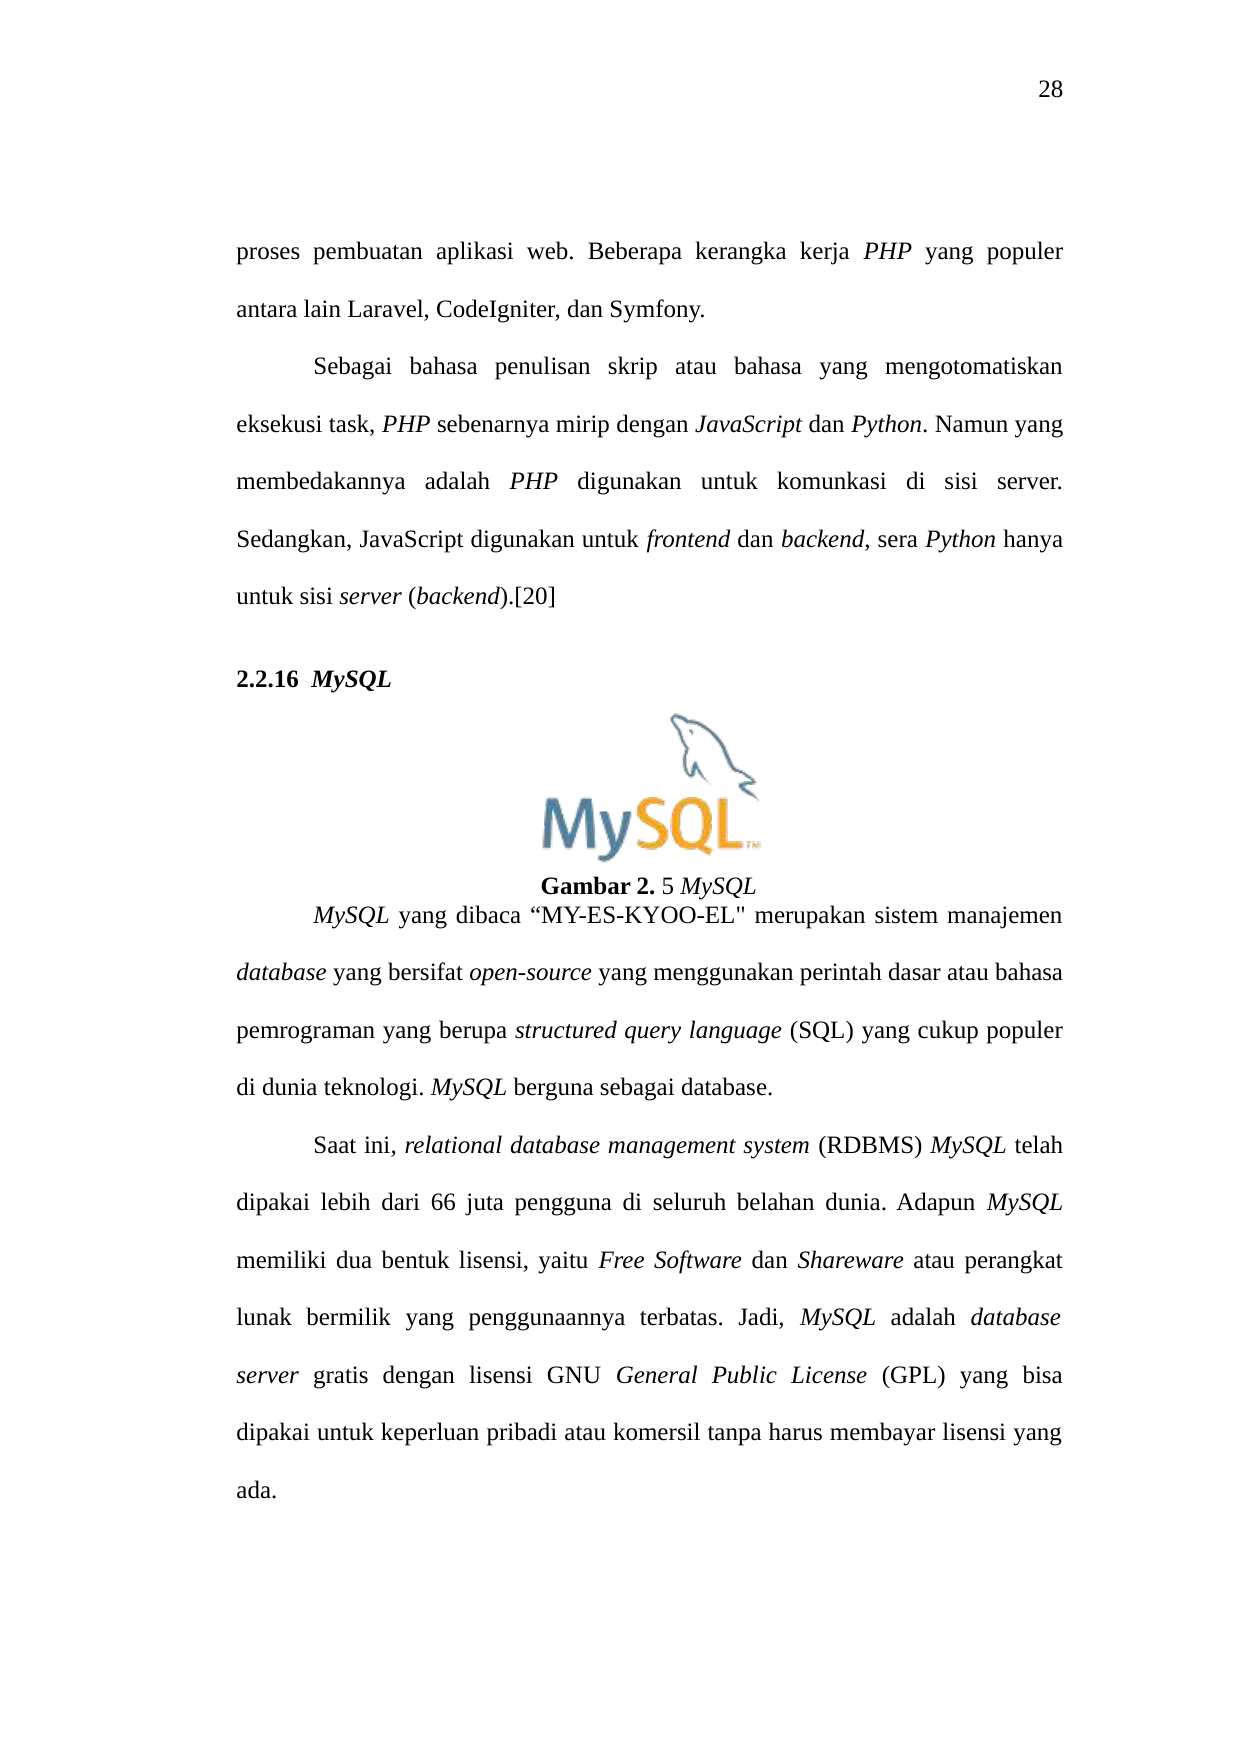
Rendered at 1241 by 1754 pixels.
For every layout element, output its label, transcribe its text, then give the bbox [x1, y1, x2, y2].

text MySQL [236, 664, 1063, 692]
text MySQL yang dibaca “MY-ES-KYOO-EL" merupakan sistem manajemen database yang bersifat open-source yang menggunakan perintah dasar atau bahasa pemrograman yang berupa structured query language (SQL) yang cukup populer di dunia teknologi. MySQL berguna sebagai database. [236, 900, 1063, 1101]
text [236, 236, 1063, 322]
text Sebagai bahasa penulisan skrip atau bahasa yang mengotomatiskan eksekusi task, PHP sebenarnya mirip dengan JavaScript dan Python. Namun yang membedakannya adalah PHP digunakan untuk komunkasi di sisi server. Sedangkan, JavaScript digunakan untuk frontend dan backend, sera Python hanya untuk sisi server (backend).[20] [236, 351, 1063, 610]
text Gambar 2. 5 MySQL [236, 871, 1063, 900]
picture [521, 706, 778, 867]
text Saat ini, relational database management system (RDBMS) MySQL telah dipakai lebih dari 66 juta pengguna di seluruh belahan dunia. Adapun MySQL memiliki dua bentuk lisensi, yaitu Free Software dan Shareware atau perangkat lunak bermilik yang penggunaannya terbatas. Jadi, MySQL adalah database server gratis dengan lisensi GNU General Public License (GPL) yang bisa dipakai untuk keperluan pribadi atau komersil tanpa harus membayar lisensi yang ada. [236, 1130, 1063, 1504]
